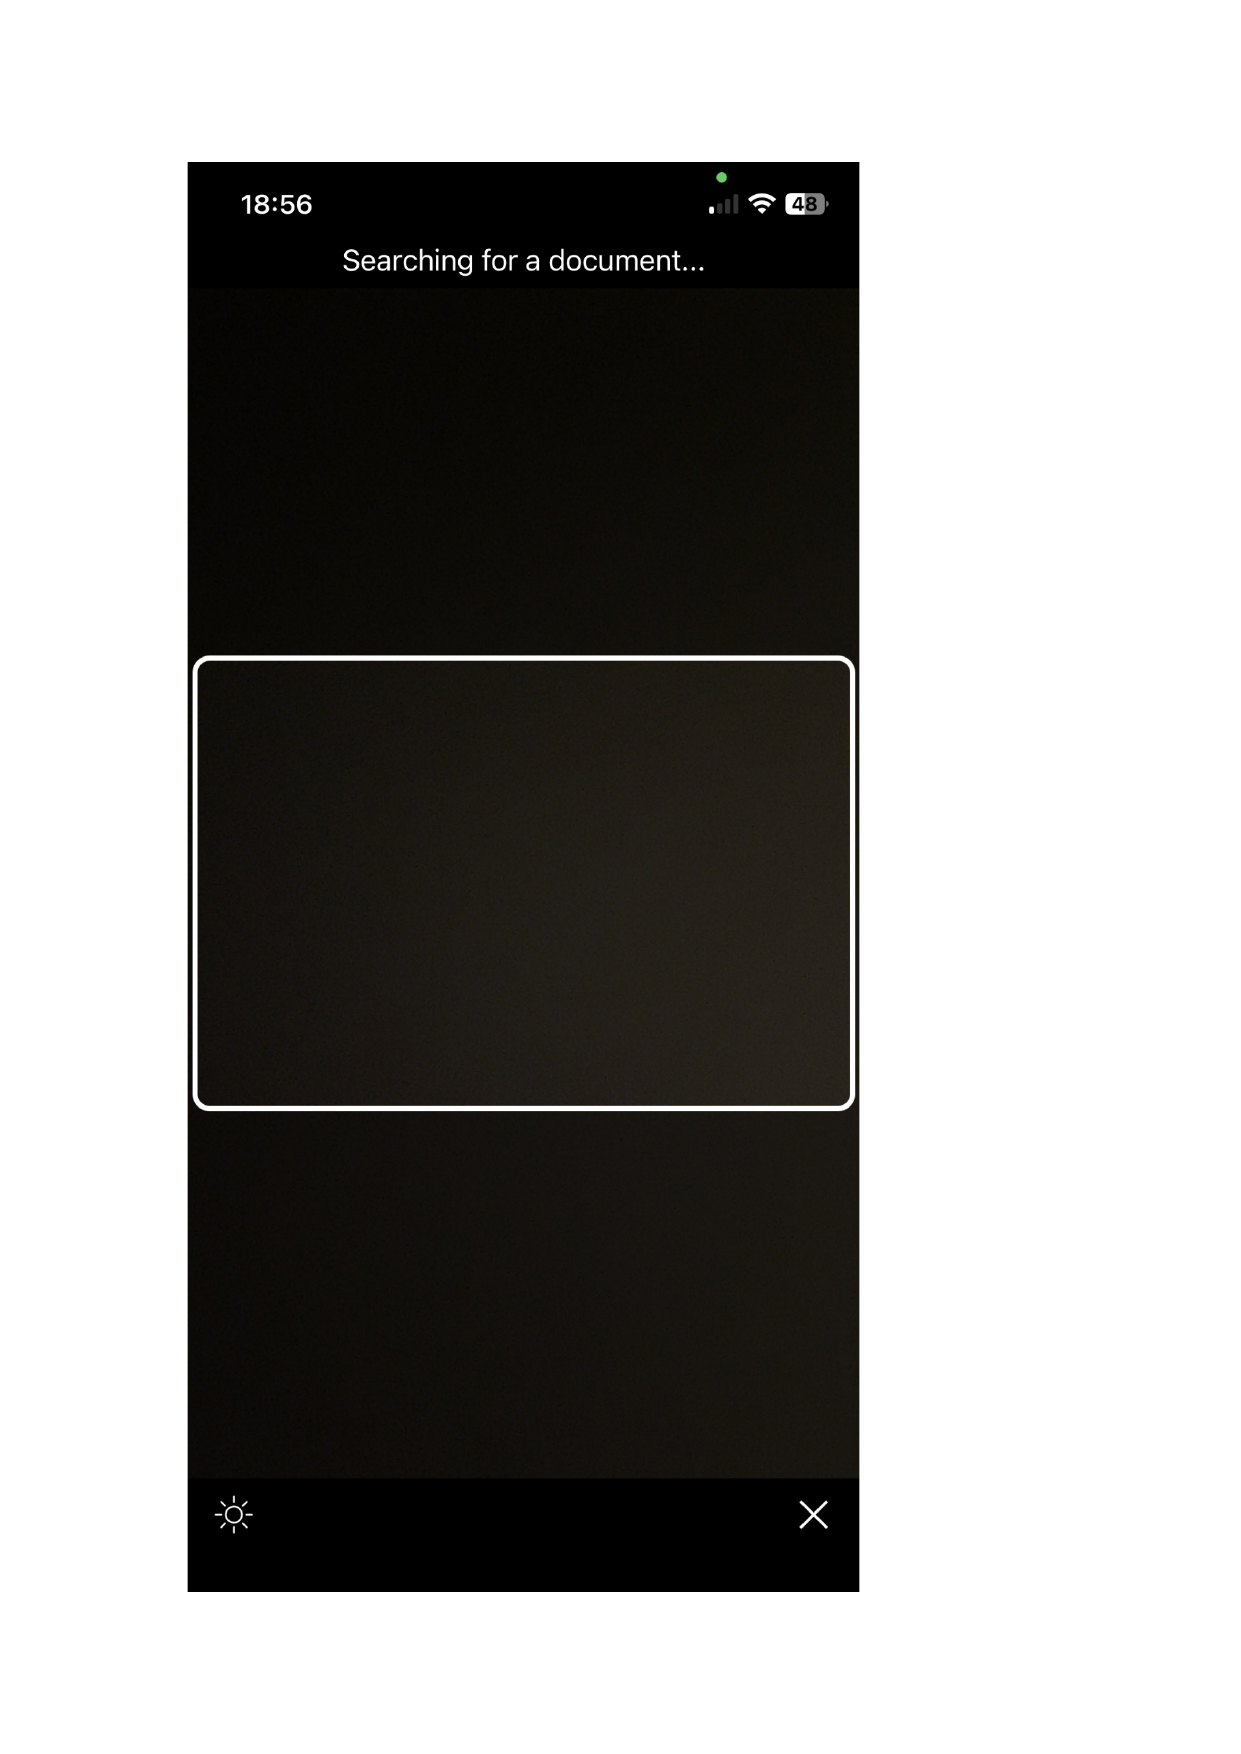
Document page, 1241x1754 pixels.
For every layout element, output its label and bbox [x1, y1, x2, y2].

picture [187, 162, 860, 1592]
